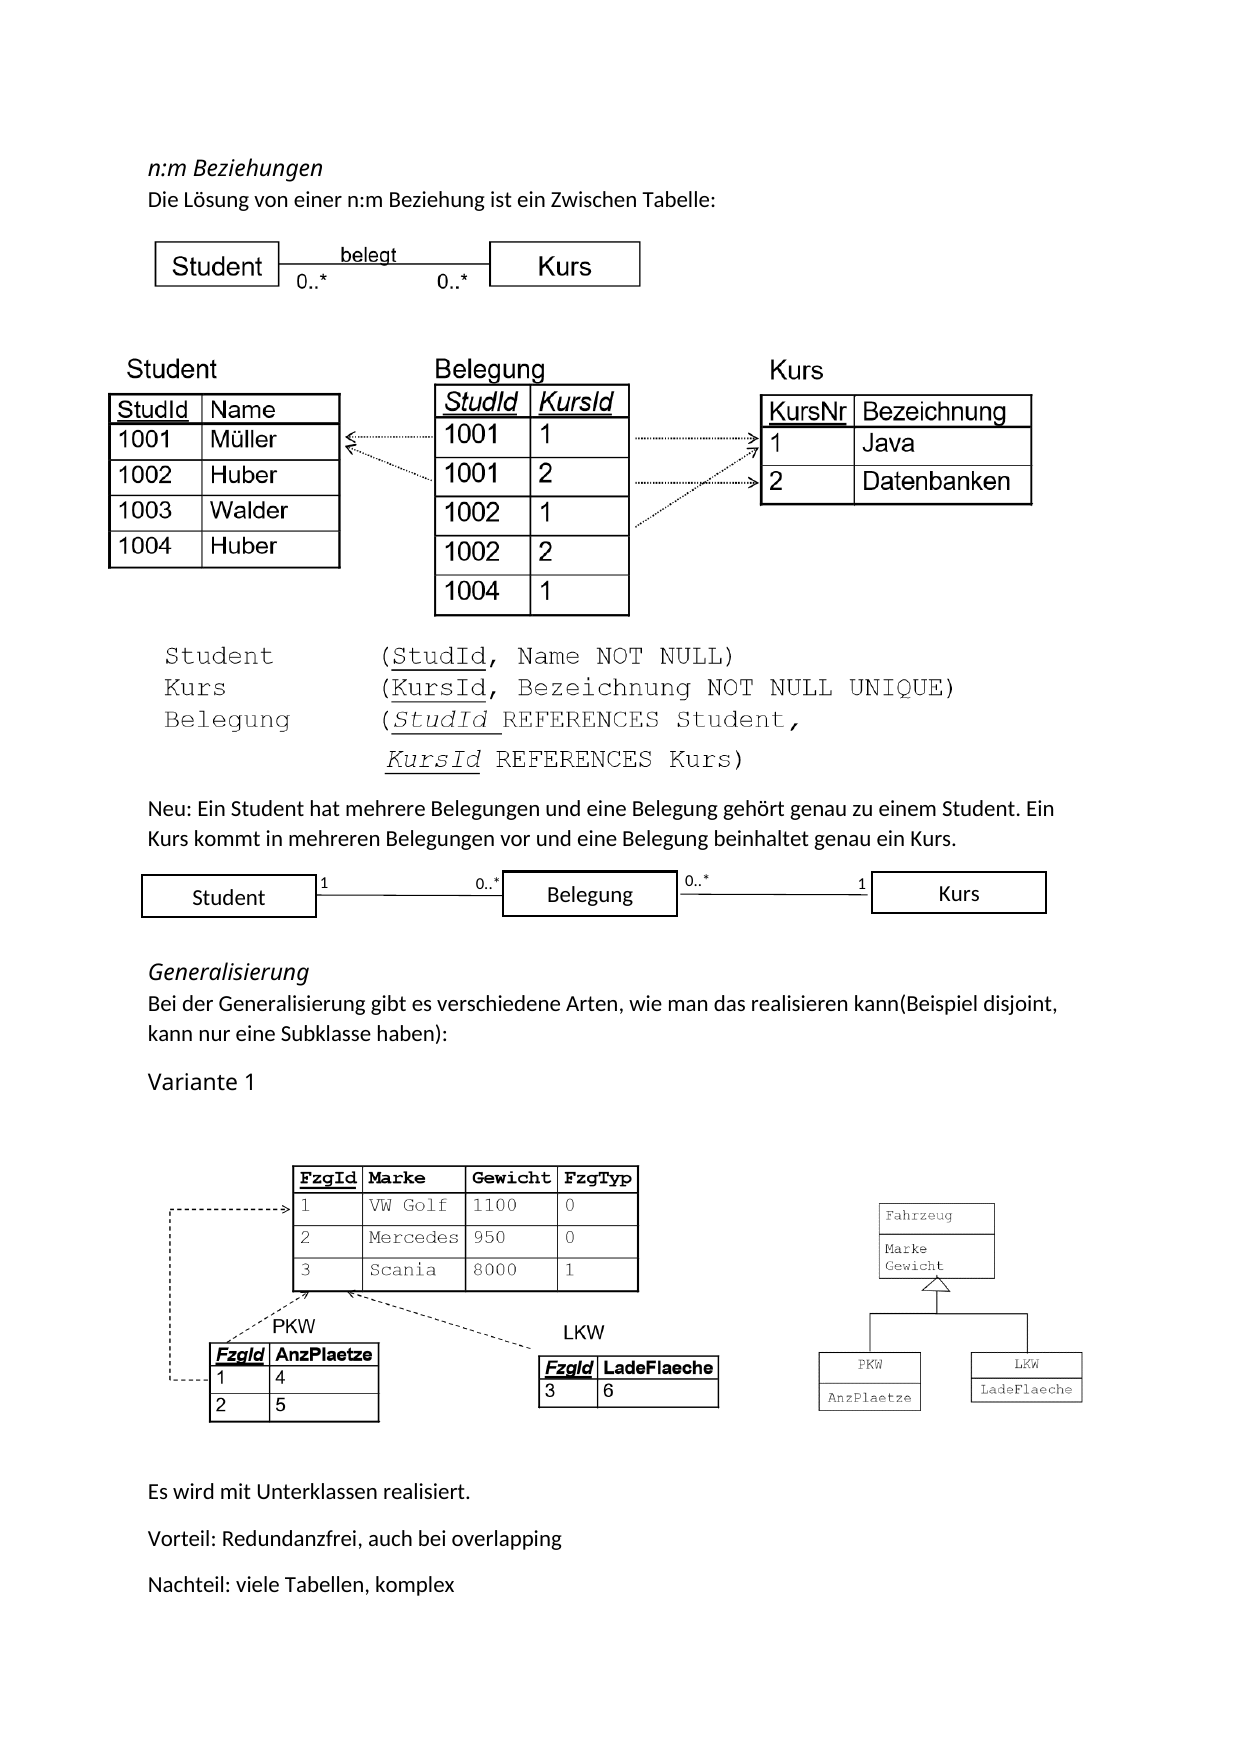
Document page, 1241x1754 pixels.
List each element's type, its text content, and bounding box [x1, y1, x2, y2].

picture [806, 1190, 1100, 1421]
subtitle Variante 1 [148, 1066, 1093, 1098]
text Bei der Generalisierung gibt es verschiedene Arten, wie man das realisieren kann(Beispiel disjoint, kann nur eine Subklasse haben): [148, 989, 1093, 1047]
subtitle n:m Beziehungen [148, 152, 1093, 183]
text Nachteil: viele Tabellen, komplex [148, 1571, 1093, 1598]
text Es wird mit Unterklassen realisiert. [148, 1477, 1093, 1505]
subtitle Generalisierung [148, 956, 1093, 987]
text Neu: Ein Student hat mehrere Belegungen und eine Belegung gehört genau zu einem Student. Ein Kurs kommt in mehreren Belegungen vor und eine Belegung beinhaltet genau ein Kurs. [148, 794, 1093, 852]
text Vorteil: Redundanzfrei, auch bei overlapping [148, 1524, 1093, 1552]
text Die Lösung von einer n:m Beziehung ist ein Zwischen Tabelle: [148, 186, 1093, 213]
